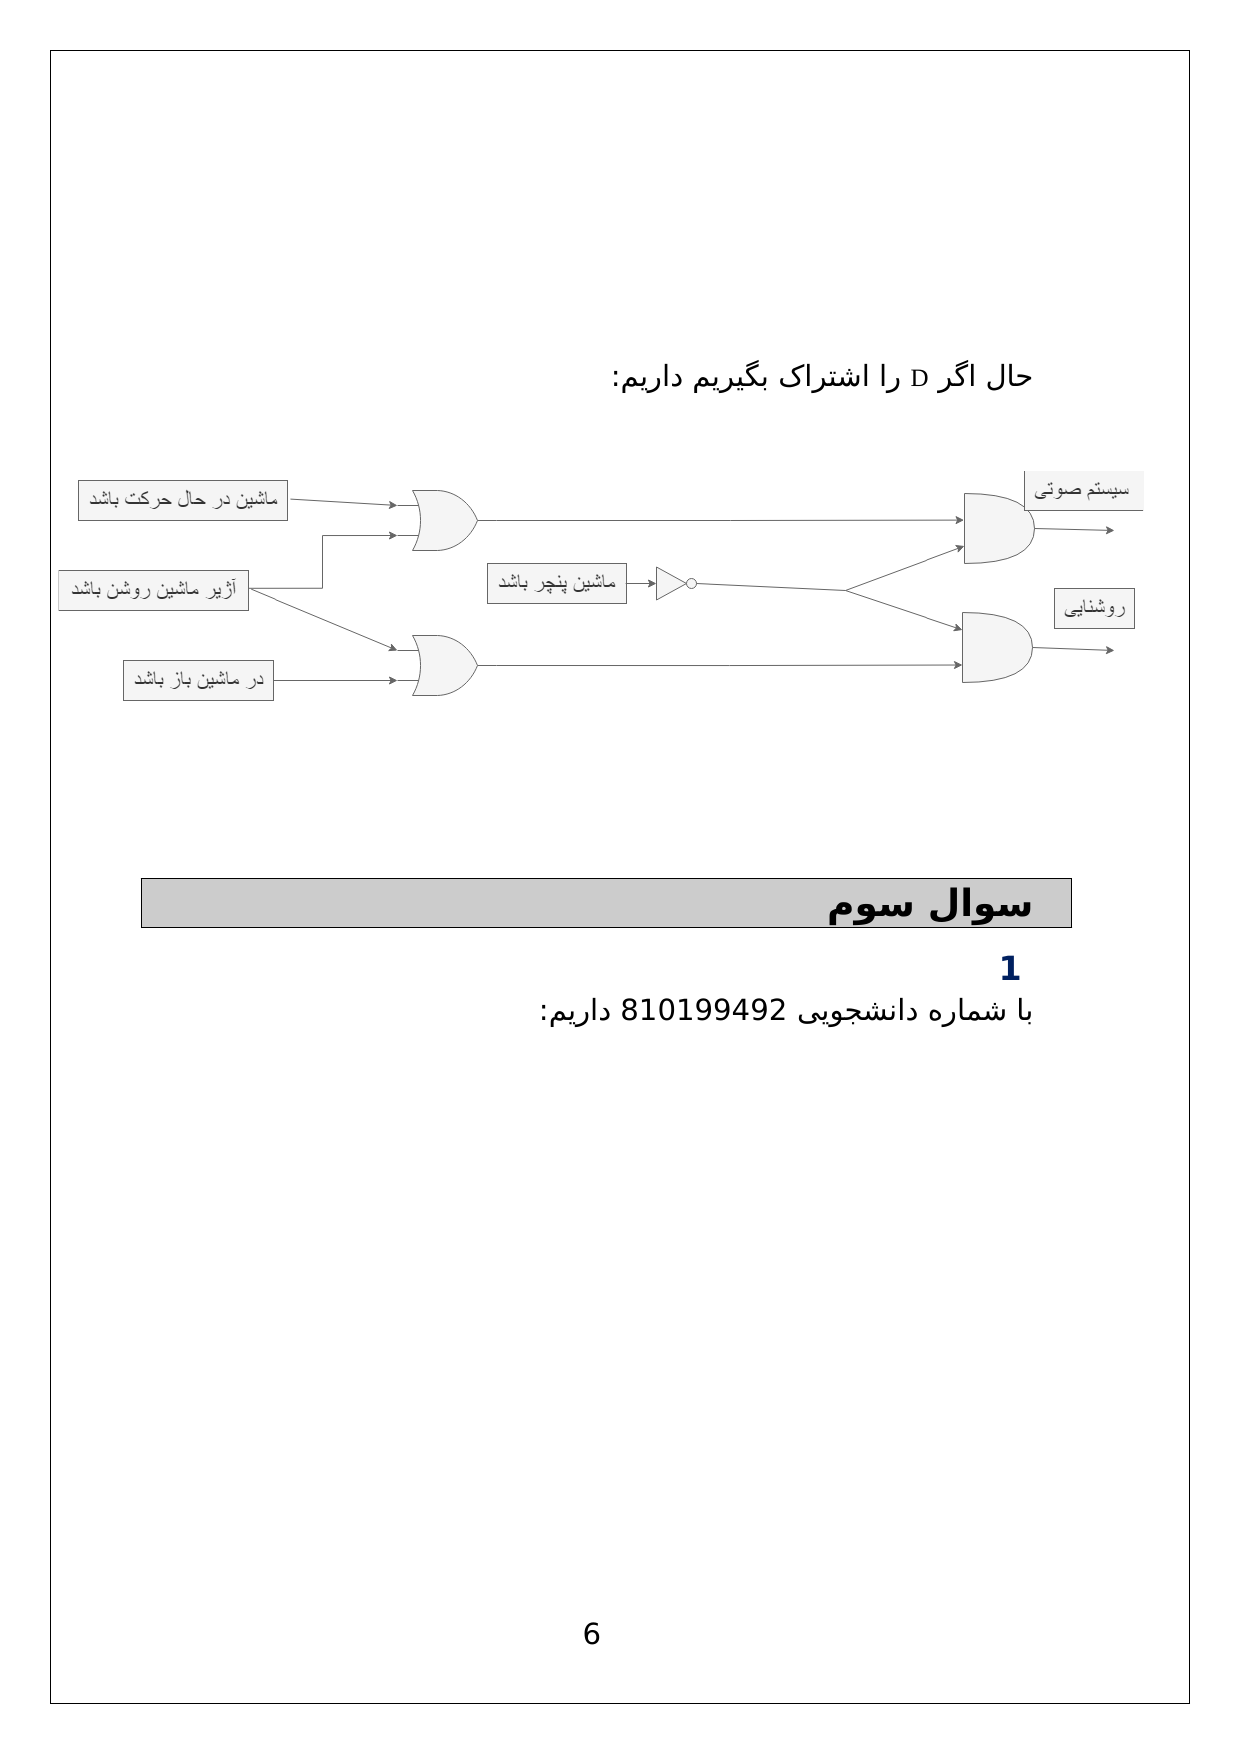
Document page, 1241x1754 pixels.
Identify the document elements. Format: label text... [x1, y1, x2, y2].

text با شماره دانشجویی 810199492 داریم: [150, 994, 1063, 1028]
picture [58, 471, 1144, 702]
subtitle 1 [150, 949, 1063, 988]
text حال اگر D را اشتراک بگیریم داریم: [150, 359, 1063, 393]
subtitle سوال سوم [142, 879, 1071, 927]
